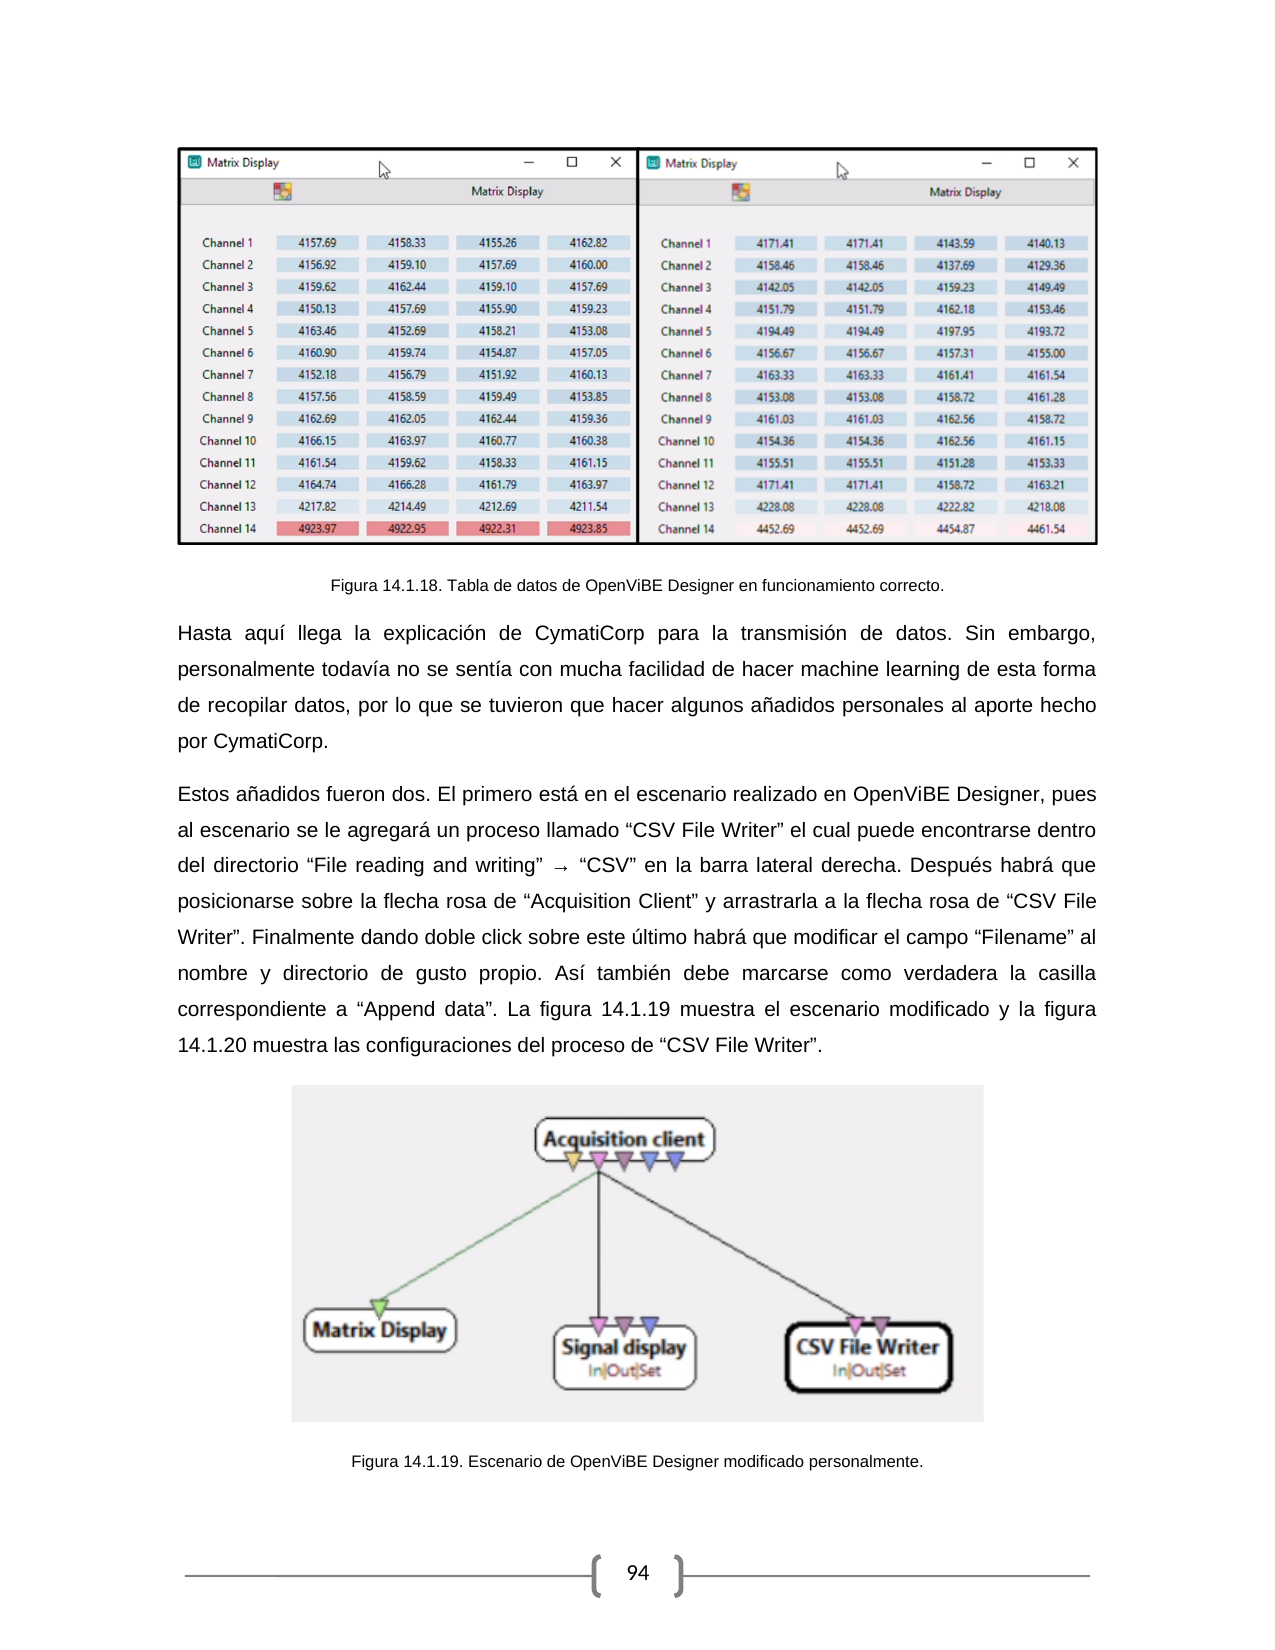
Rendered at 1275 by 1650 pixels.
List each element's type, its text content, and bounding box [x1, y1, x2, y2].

text Figura 14.1.18. Tabla de datos de OpenViBE Designer en funcionamiento correcto. [177, 576, 1098, 595]
picture [291, 1085, 984, 1422]
text Estos añadidos fueron dos. El primero está en el escenario realizado en OpenViBE Designer, pues al escenario se le agregará un proceso llamado “CSV File Writer” el cual puede encontrarse dentro del directorio “File reading and writing” → “CSV” en la barra lateral derecha. Después habrá que posicionarse sobre la flecha rosa de “Acquisition Client” y arrastrarla a la flecha rosa de “CSV File Writer”. Finalmente dando doble click sobre este último habrá que modificar el campo “Filename” al nombre y directorio de gusto propio. Así también debe marcarse como verdadera la casilla correspondiente a “Append data”. La figura 14.1.19 muestra el escenario modificado y la figura 14.1.20 muestra las configuraciones del proceso de “CSV File Writer”. [177, 781, 1098, 1057]
text Hasta aquí llega la explicación de CymatiCorp para la transmisión de datos. Sin embargo, personalmente todavía no se sentía con mucha facilidad de hacer machine learning de esta forma de recopilar datos, por lo que se tuvieron que hacer algunos añadidos personales al aporte hecho por CymatiCorp. [177, 621, 1098, 753]
text Figura 14.1.19. Escenario de OpenViBE Designer modificado personalmente. [177, 1452, 1098, 1471]
picture [177, 147, 1098, 545]
